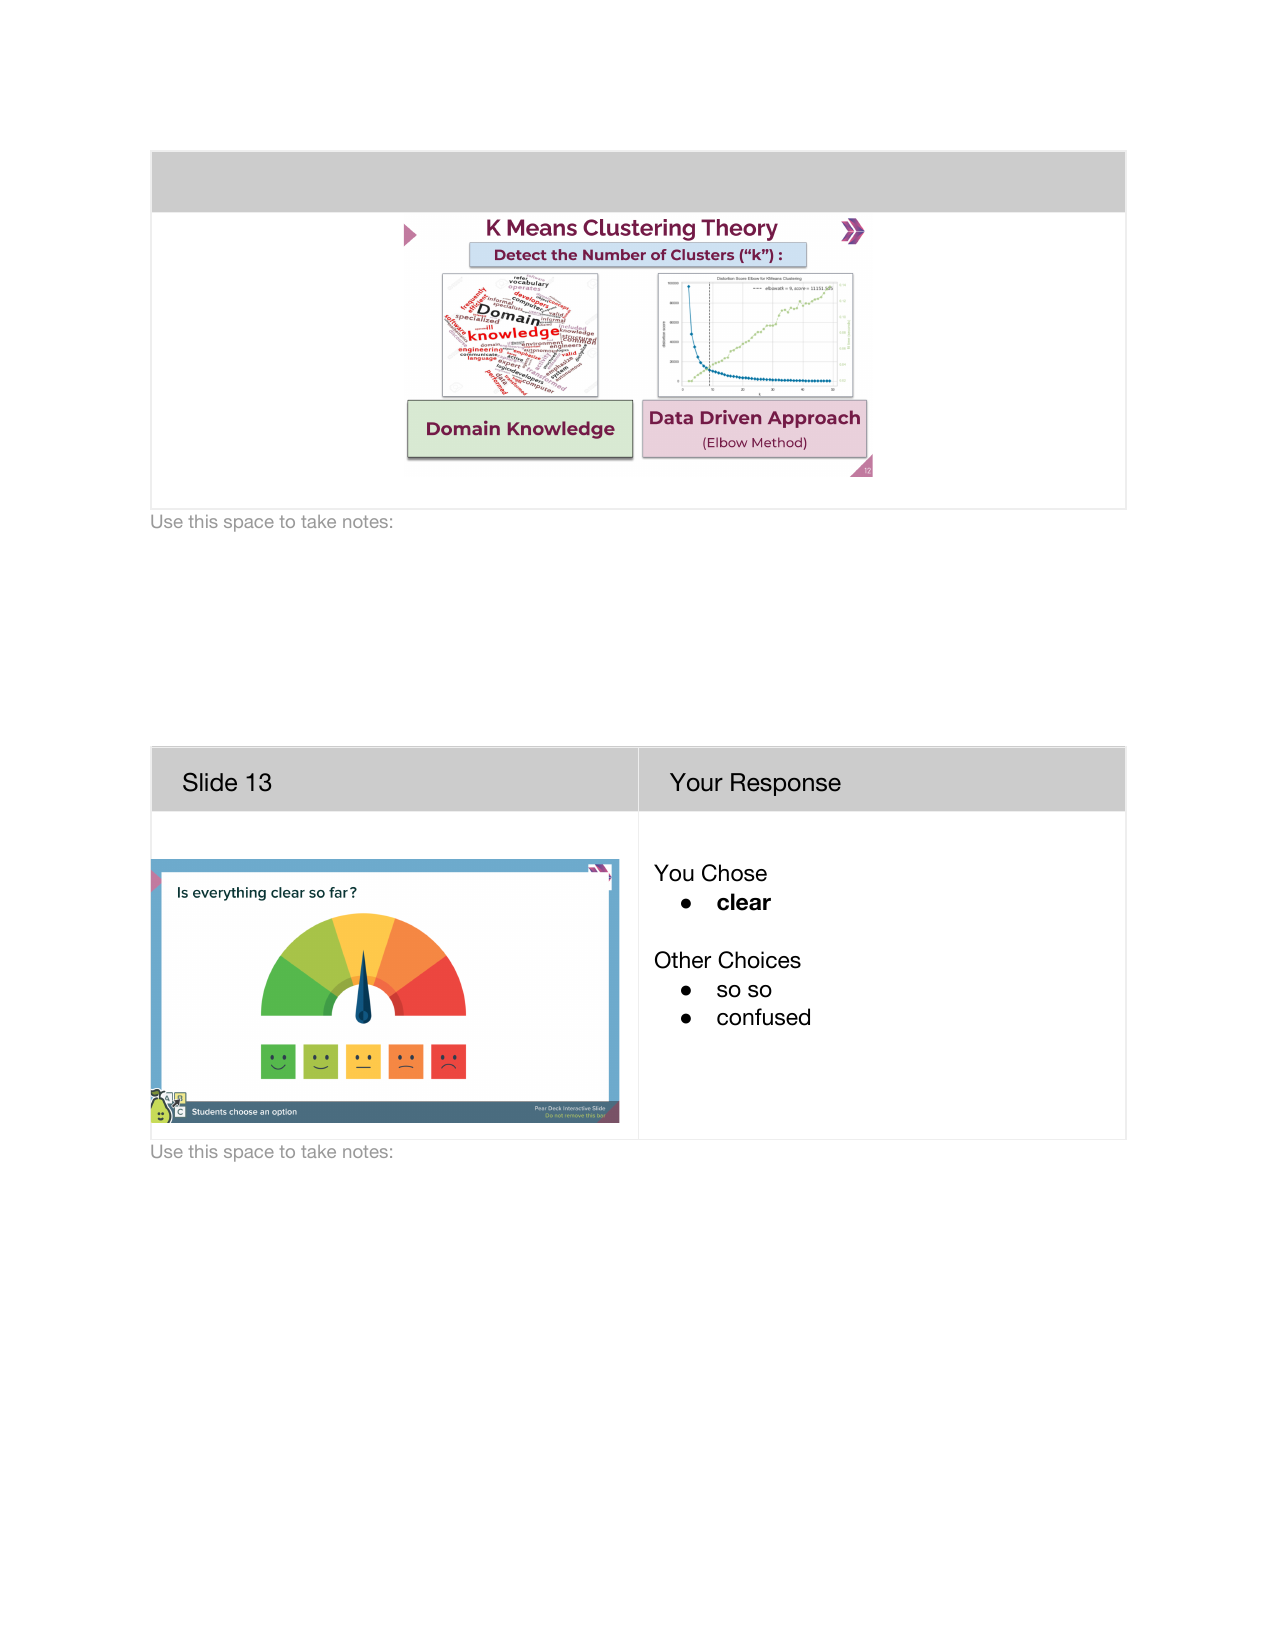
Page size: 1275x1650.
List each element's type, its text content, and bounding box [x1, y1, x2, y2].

table_cell [152, 213, 1125, 508]
picture [150, 859, 620, 1123]
text Use this space to take notes: [150, 1140, 1125, 1164]
text Use this space to take notes: [150, 510, 1125, 533]
table_cell [152, 812, 638, 1138]
table_header Slide 12 [152, 152, 1125, 212]
table_header Slide 13 [152, 748, 638, 811]
picture [403, 213, 873, 477]
table_cell You Chose clear Other Choices so so confused [639, 812, 1125, 1138]
table_header Your Response [639, 748, 1125, 811]
